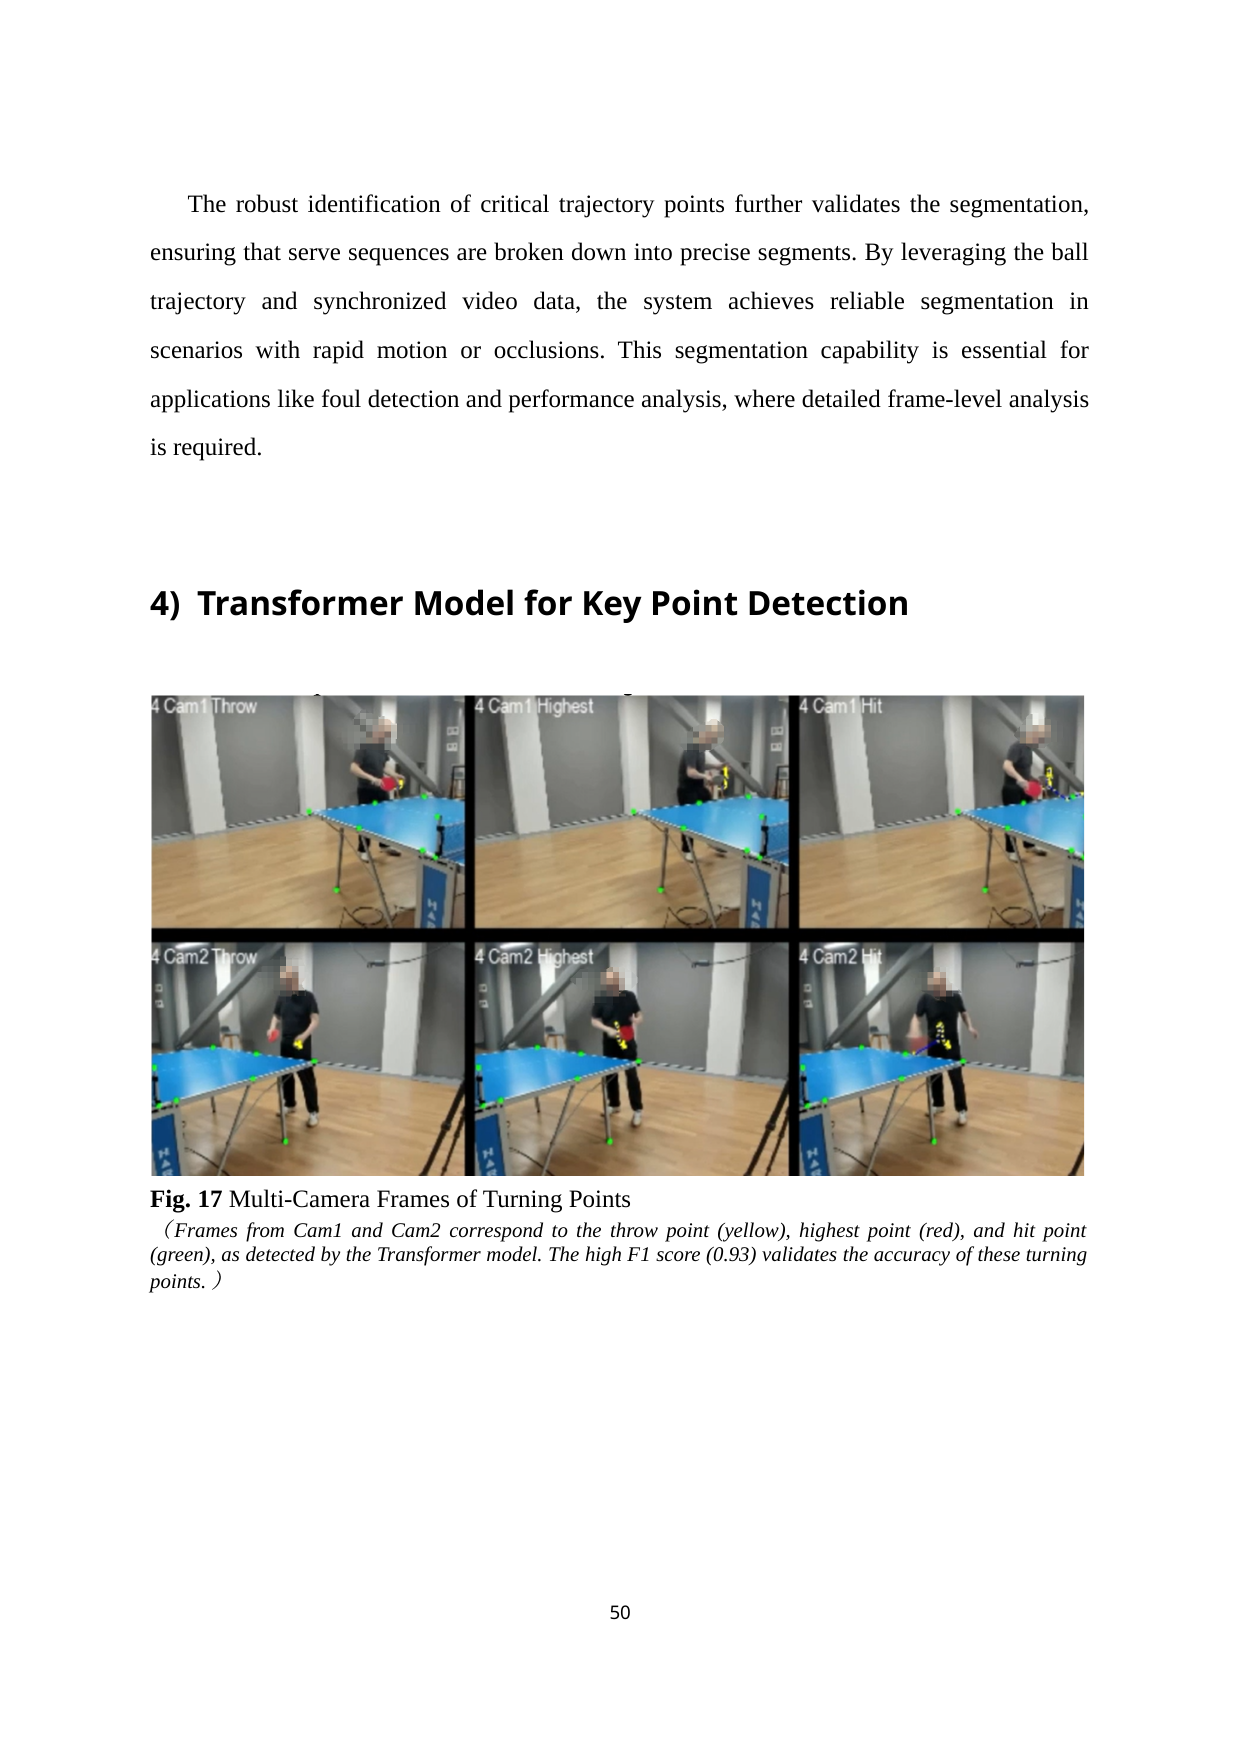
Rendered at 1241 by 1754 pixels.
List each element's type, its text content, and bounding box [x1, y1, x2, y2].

subtitle Transformer Model for Key Point Detection [150, 569, 1090, 634]
text Fig. 17 Multi-Camera Frames of Turning Points [150, 1182, 1090, 1215]
text The robust identification of critical trajectory points further validates the segmentation, ensuring that serve sequences are broken down into precise segments. By leveraging the ball trajectory and synchronized video data, the system achieves reliable segmentation in scenarios with rapid motion or occlusions. This segmentation capability is essential for applications like foul detection and performance analysis, where detailed frame-level analysis is required. [150, 187, 1090, 463]
text （Frames from Cam1 and Cam2 correspond to the throw point (yellow), highest point (red), and hit point (green), as detected by the Transformer model. The high F1 score (0.93) validates the accuracy of these turning points. ） [150, 1215, 1090, 1294]
picture [150, 694, 1085, 1176]
